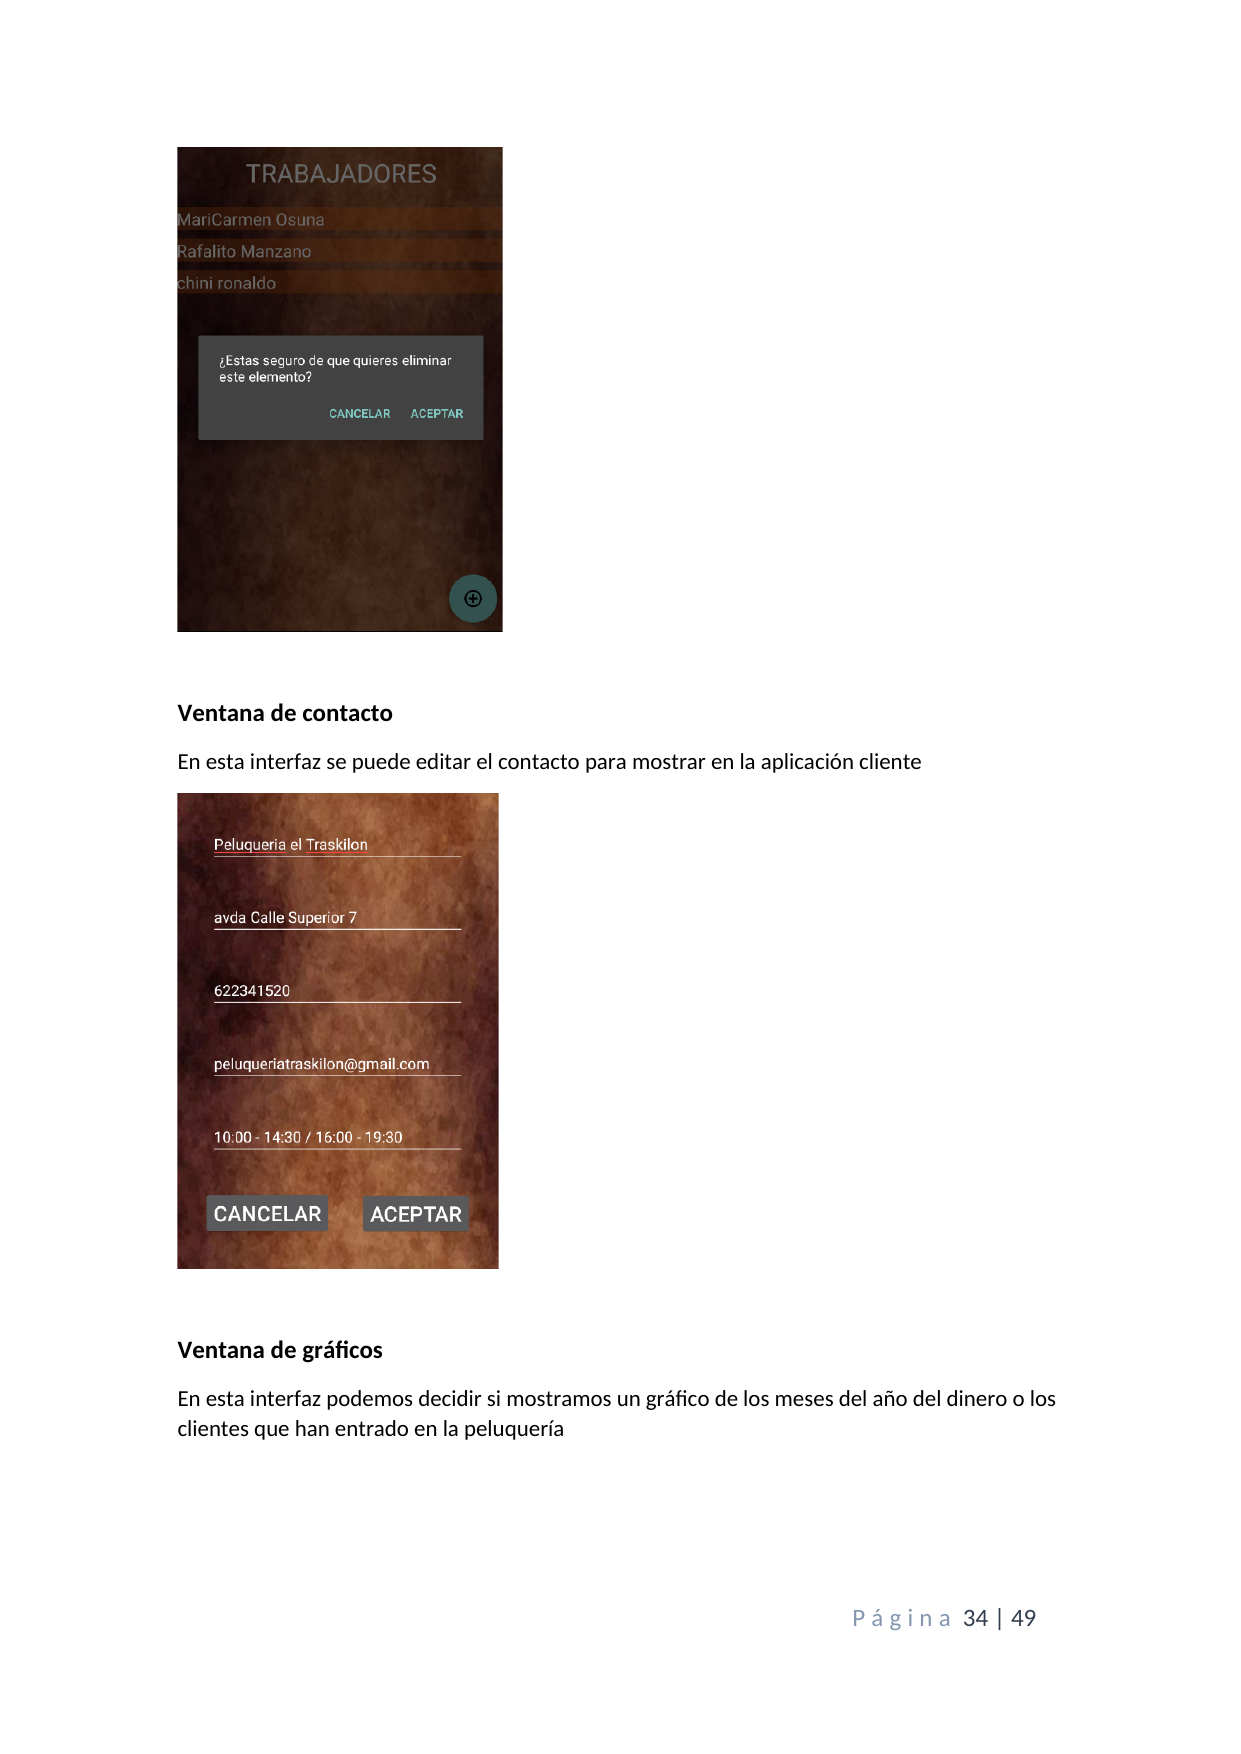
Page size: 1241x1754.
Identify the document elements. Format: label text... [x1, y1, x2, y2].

picture [177, 147, 503, 632]
text En esta interfaz se puede editar el contacto para mostrar en la aplicación cliente [177, 747, 1063, 775]
picture [177, 793, 499, 1269]
text En esta interfaz podemos decidir si mostramos un gráfico de los meses del año del dinero o los clientes que han entrado en la peluquería [177, 1384, 1063, 1442]
subtitle Ventana de contacto [177, 697, 1063, 728]
subtitle Ventana de gráficos [177, 1334, 1063, 1365]
